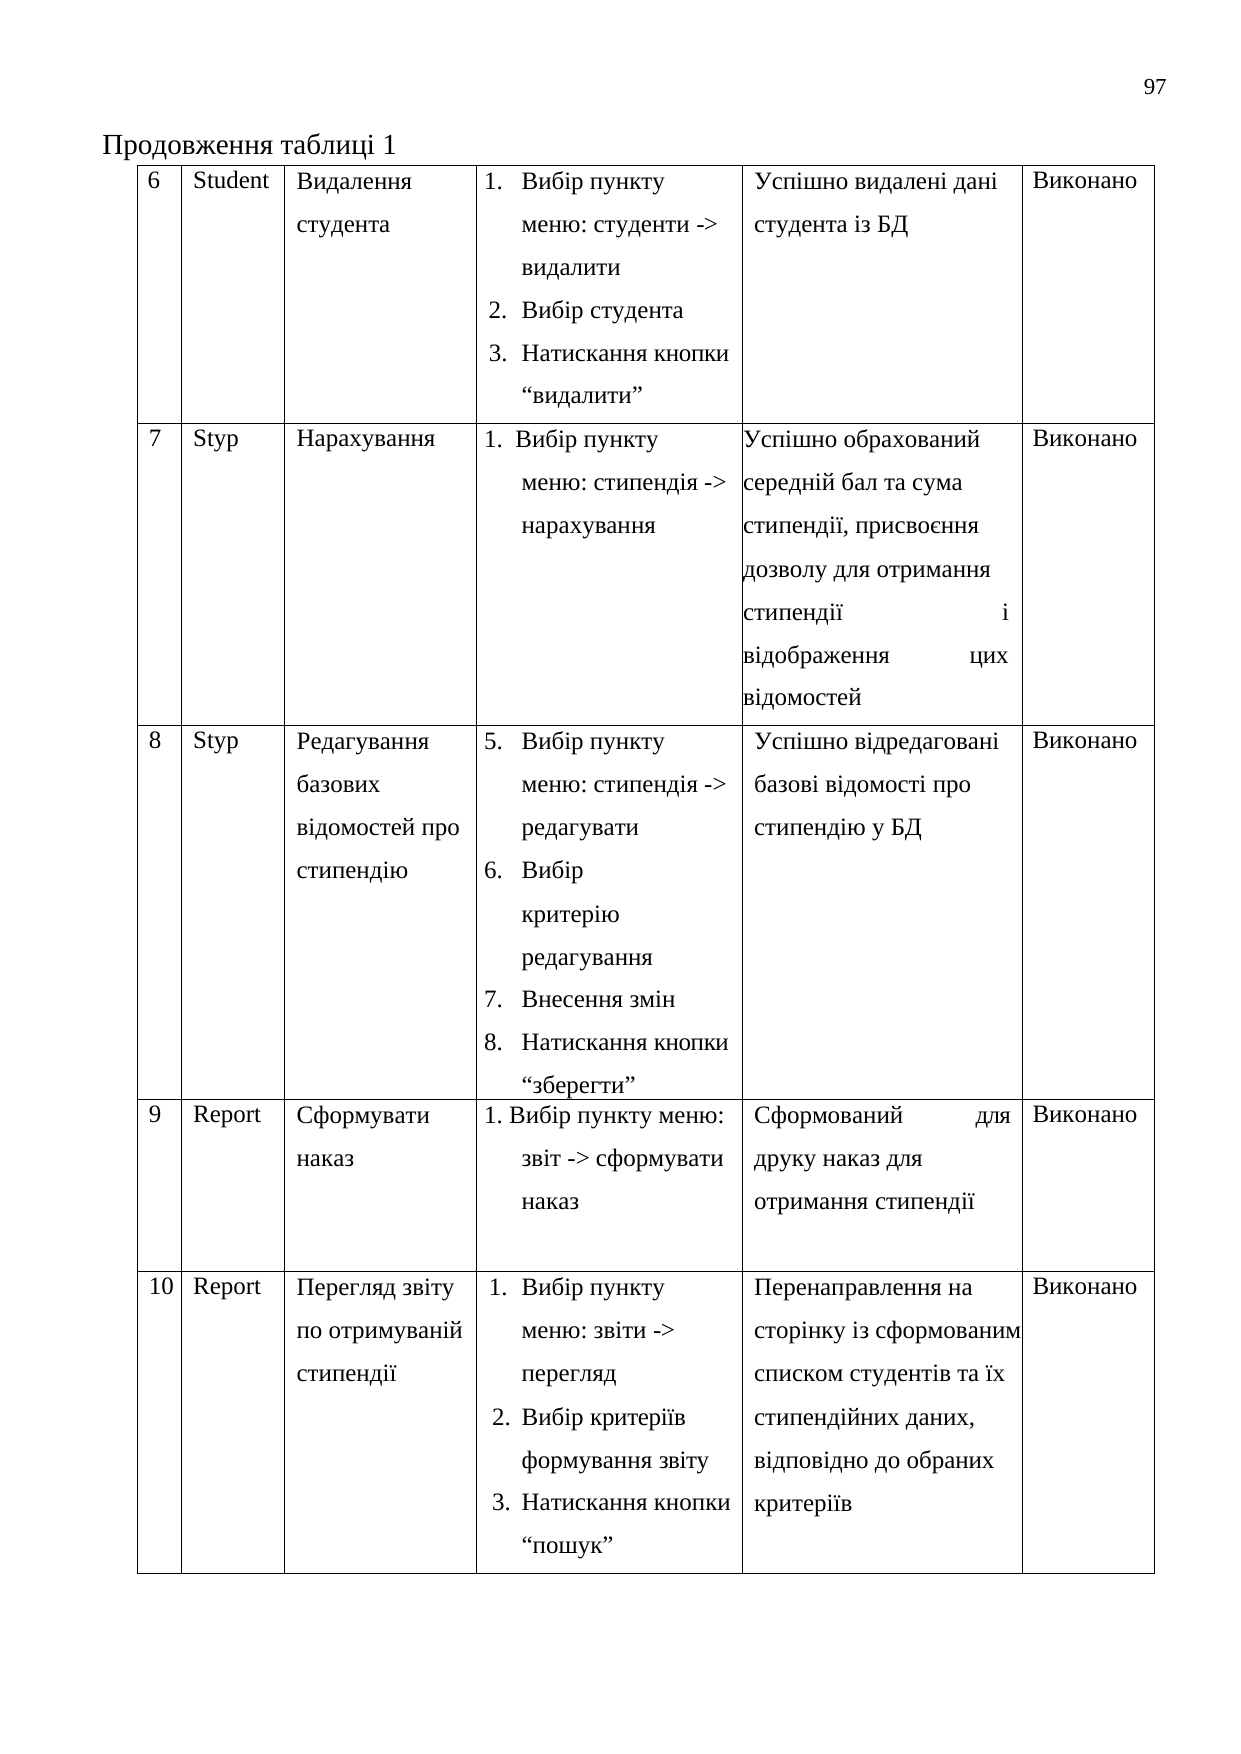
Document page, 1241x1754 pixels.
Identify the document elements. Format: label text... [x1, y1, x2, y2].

table_header Успішно видалені дані студента із БД [743, 166, 1022, 423]
table_cell 10 [138, 1272, 181, 1573]
table_cell Report [182, 1272, 284, 1573]
table_cell Виконано [1023, 1100, 1154, 1271]
table_cell Виконано [1023, 726, 1154, 1099]
table_cell Виконано [1023, 424, 1154, 725]
table_header 6 [138, 166, 181, 423]
table_cell Вибір пункту меню: звіти -> перегляд Вибір критеріїв формування звіту Натискання кнопки “пошук” [477, 1272, 742, 1573]
table_cell Виконано [1023, 1272, 1154, 1573]
table_cell 8 [138, 726, 181, 1099]
table_header Виконано [1023, 166, 1154, 423]
text Продовження таблиці 1 [102, 127, 1166, 161]
table_cell Styp [182, 424, 284, 725]
table_cell Перегляд звіту по отримуваній стипендії [285, 1272, 476, 1573]
table_cell 9 [138, 1100, 181, 1271]
table_cell Сформований для друку наказ для отримання стипендії [743, 1100, 1022, 1271]
table_cell Нарахування [285, 424, 476, 725]
table_cell Сформувати наказ [285, 1100, 476, 1271]
table_header Student [182, 166, 284, 423]
table_header Вибір пункту меню: студенти -> видалити Вибір студента Натискання кнопки “видалити” [477, 166, 742, 423]
table_cell Report [182, 1100, 284, 1271]
table_cell 7 [138, 424, 181, 725]
table_cell Перенаправлення на сторінку із сформованим списком студентів та їх стипендійних даних, відповідно до обраних критеріїв [743, 1272, 1022, 1573]
table_cell Styp [182, 726, 284, 1099]
table_cell 1. Вибір пункту меню: стипендія -> нарахування [477, 424, 742, 725]
table_cell Успішно обрахований середній бал та сума стипендії, присвоєння дозволу для отримання стипендії і відображення цих відомостей [743, 424, 1022, 725]
table_header Видалення студента [285, 166, 476, 423]
table_cell 1. Вибір пункту меню: звіт -> сформувати наказ [477, 1100, 742, 1271]
table_cell Редагування базових відомостей про стипендію [285, 726, 476, 1099]
table_cell Вибір пункту меню: стипендія -> редагувати Вибір критерію редагування Внесення змін Натискання кнопки “зберегти” [477, 726, 742, 1099]
table_cell Успішно відредаговані базові відомості про стипендію у БД [743, 726, 1022, 1099]
